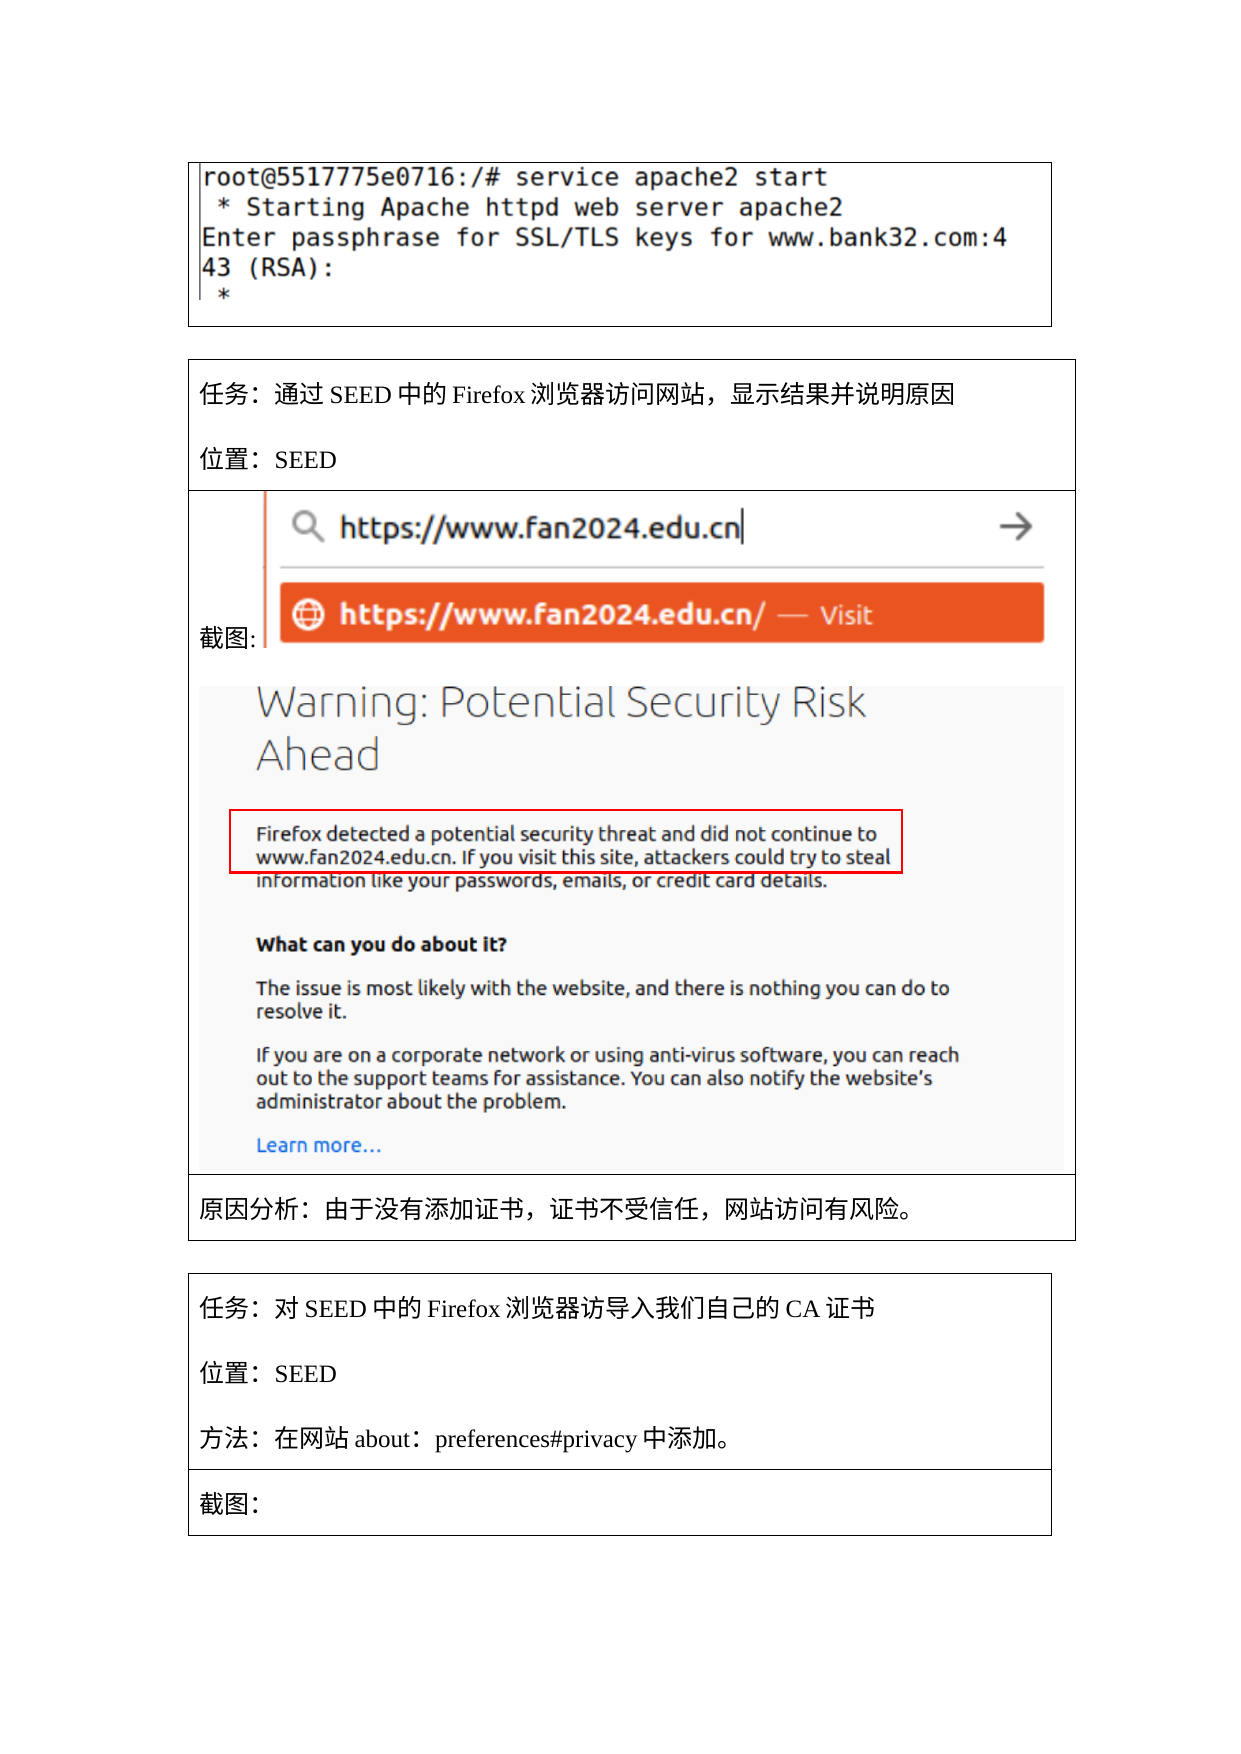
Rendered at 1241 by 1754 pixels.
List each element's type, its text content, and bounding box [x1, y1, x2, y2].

table_cell 截图： [189, 1470, 1051, 1535]
table_cell 截图 [189, 163, 1051, 326]
picture [199, 163, 1012, 300]
table_cell 原因分析：由于没有添加证书，证书不受信任，网站访问有风险。 [189, 1175, 1075, 1240]
table_header 任务：通过SEED中的Firefox浏览器访问网站，显示结果并说明原因 位置：SEED [189, 360, 1075, 490]
table_header 任务：对SEED中的Firefox浏览器访导入我们自己的CA证书 位置：SEED 方法：在网站about：preferences#privacy中添加。 [189, 1274, 1051, 1469]
table_cell 截图: [189, 491, 1075, 1174]
picture [262, 491, 1049, 648]
picture [199, 686, 1064, 1170]
